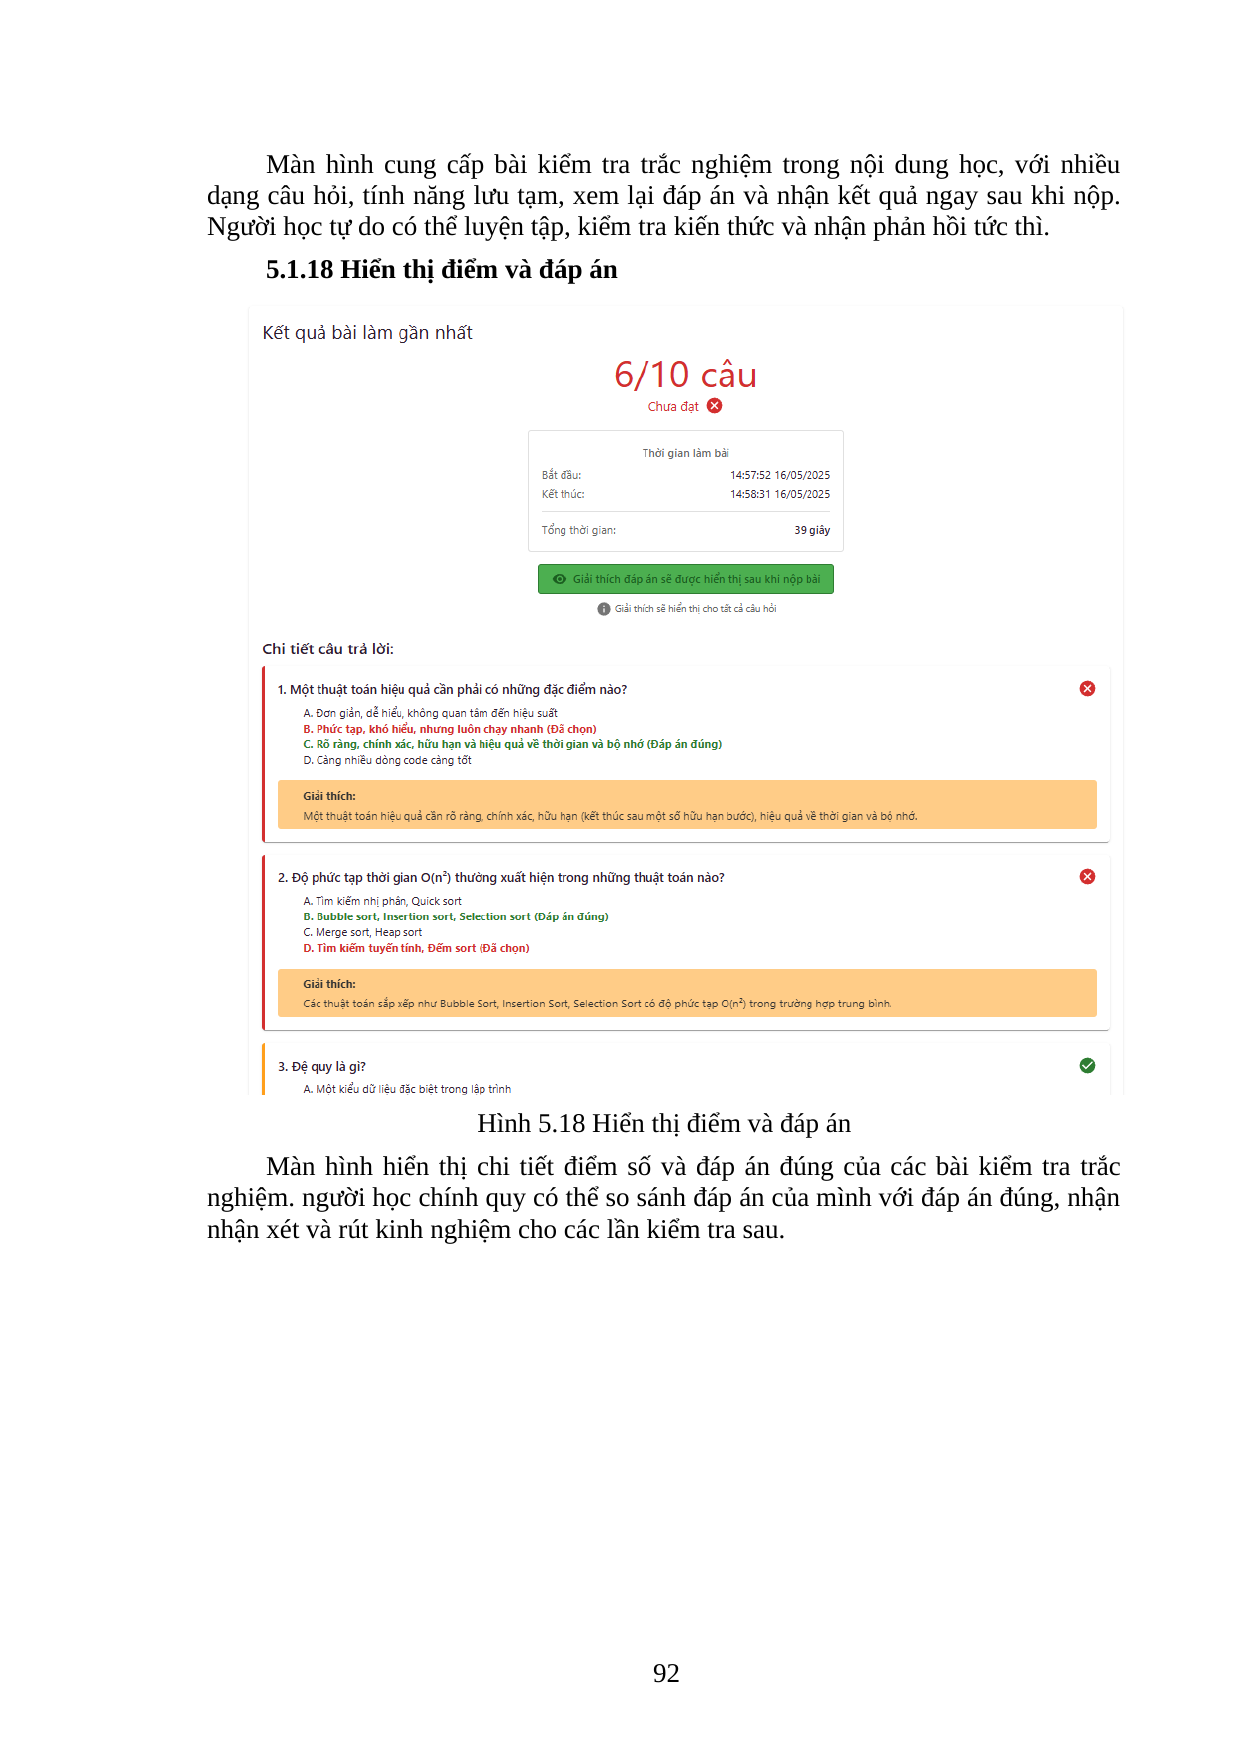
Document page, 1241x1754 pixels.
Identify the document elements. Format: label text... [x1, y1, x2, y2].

text Hình 5.18 Hiển thị điểm và đáp án [207, 1107, 1122, 1138]
text Màn hình cung cấp bài kiểm tra trắc nghiệm trong nội dung học, với nhiều dạng câu hỏi, tính năng lưu tạm, xem lại đáp án và nhận kết quả ngay sau khi nộp. Người học tự do có thể luyện tập, kiểm tra kiến thức và nhận phản hồi tức thì. [207, 148, 1122, 241]
picture [206, 297, 1140, 1095]
subtitle 5.1.18 Hiển thị điểm và đáp án [207, 254, 1122, 285]
text Màn hình hiển thị chi tiết điểm số và đáp án đúng của các bài kiểm tra trắc nghiệm. người học chính quy có thể so sánh đáp án của mình với đáp án đúng, nhận nhận xét và rút kinh nghiệm cho các lần kiểm tra sau. [207, 1150, 1122, 1244]
